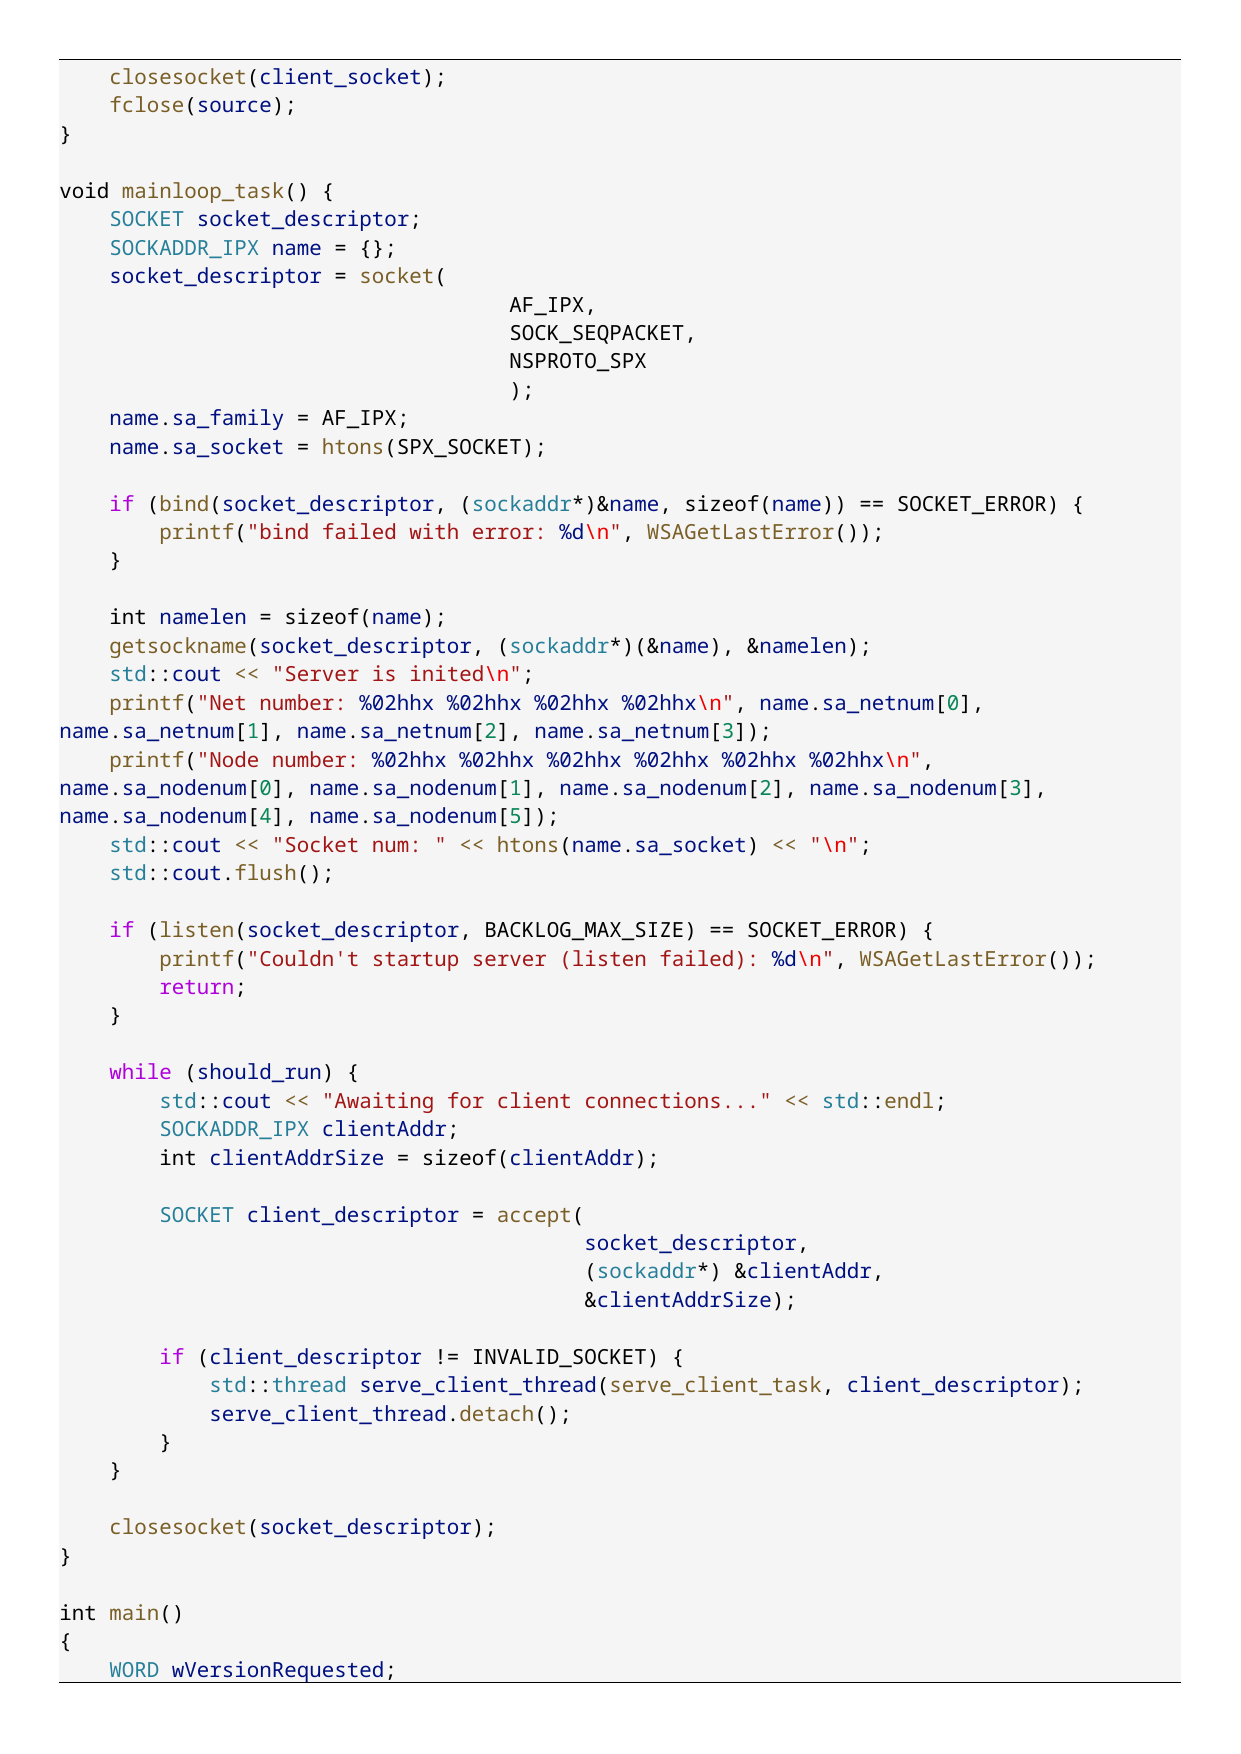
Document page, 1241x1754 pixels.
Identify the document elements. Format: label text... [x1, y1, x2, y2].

text closesocket(socket_descriptor); [59, 1512, 1181, 1541]
text } [59, 546, 1181, 574]
text std::thread serve_client_thread(serve_client_task, client_descriptor); [59, 1370, 1181, 1399]
text getsockname(socket_descriptor, (sockaddr*)(&name), &namelen); [59, 631, 1181, 659]
text SOCKADDR_IPX name = {}; [59, 233, 1181, 261]
text socket_descriptor = socket( [59, 261, 1181, 290]
text std::cout << "Awaiting for client connections..." << std::endl; [59, 1086, 1181, 1114]
text SOCKET socket_descriptor; [59, 204, 1181, 233]
text if (client_descriptor != INVALID_SOCKET) { [59, 1342, 1181, 1370]
text } [59, 1541, 1181, 1569]
text if (listen(socket_descriptor, BACKLOG_MAX_SIZE) == SOCKET_ERROR) { [59, 915, 1181, 944]
text printf("Node number: %02hhx %02hhx %02hhx %02hhx %02hhx %02hhx\n", name.sa_nodenum[0], name.sa_nodenum[1], name.sa_nodenum[2], name.sa_nodenum[3], name.sa_nodenum[4], name.sa_nodenum[5]); [59, 745, 1181, 830]
text socket_descriptor, [59, 1228, 1181, 1257]
text { [59, 1626, 1181, 1655]
text SOCKET client_descriptor = accept( [59, 1200, 1181, 1228]
text void mainloop_task() { [59, 176, 1181, 204]
text (sockaddr*) &clientAddr, [59, 1257, 1181, 1285]
text if (bind(socket_descriptor, (sockaddr*)&name, sizeof(name)) == SOCKET_ERROR) { [59, 489, 1181, 517]
text int main() [59, 1598, 1181, 1626]
text fclose(source); [59, 91, 1181, 119]
text printf("Net number: %02hhx %02hhx %02hhx %02hhx\n", name.sa_netnum[0], name.sa_netnum[1], name.sa_netnum[2], name.sa_netnum[3]); [59, 688, 1181, 745]
text while (should_run) { [59, 1057, 1181, 1086]
text SOCKADDR_IPX clientAddr; [59, 1114, 1181, 1143]
text int clientAddrSize = sizeof(clientAddr); [59, 1143, 1181, 1171]
text std::cout << "Server is inited\n"; [59, 659, 1181, 688]
text } [59, 1456, 1181, 1484]
text &clientAddrSize); [59, 1285, 1181, 1313]
text AF_IPX, [59, 290, 1181, 318]
text WORD wVersionRequested; [59, 1655, 1181, 1682]
text serve_client_thread.detach(); [59, 1399, 1181, 1427]
text return; [59, 972, 1181, 1001]
text std::cout << "Socket num: " << htons(name.sa_socket) << "\n"; [59, 830, 1181, 858]
text ); [59, 375, 1181, 403]
text } [59, 1001, 1181, 1029]
text int namelen = sizeof(name); [59, 602, 1181, 631]
text NSPROTO_SPX [59, 347, 1181, 375]
text } [59, 1427, 1181, 1456]
text printf("bind failed with error: %d\n", WSAGetLastError()); [59, 517, 1181, 546]
text std::cout.flush(); [59, 858, 1181, 887]
text name.sa_family = AF_IPX; [59, 403, 1181, 432]
text } [59, 119, 1181, 147]
text SOCK_SEQPACKET, [59, 318, 1181, 347]
text printf("Couldn't startup server (listen failed): %d\n", WSAGetLastError()); [59, 944, 1181, 972]
text closesocket(client_socket); [59, 60, 1181, 91]
text name.sa_socket = htons(SPX_SOCKET); [59, 432, 1181, 460]
